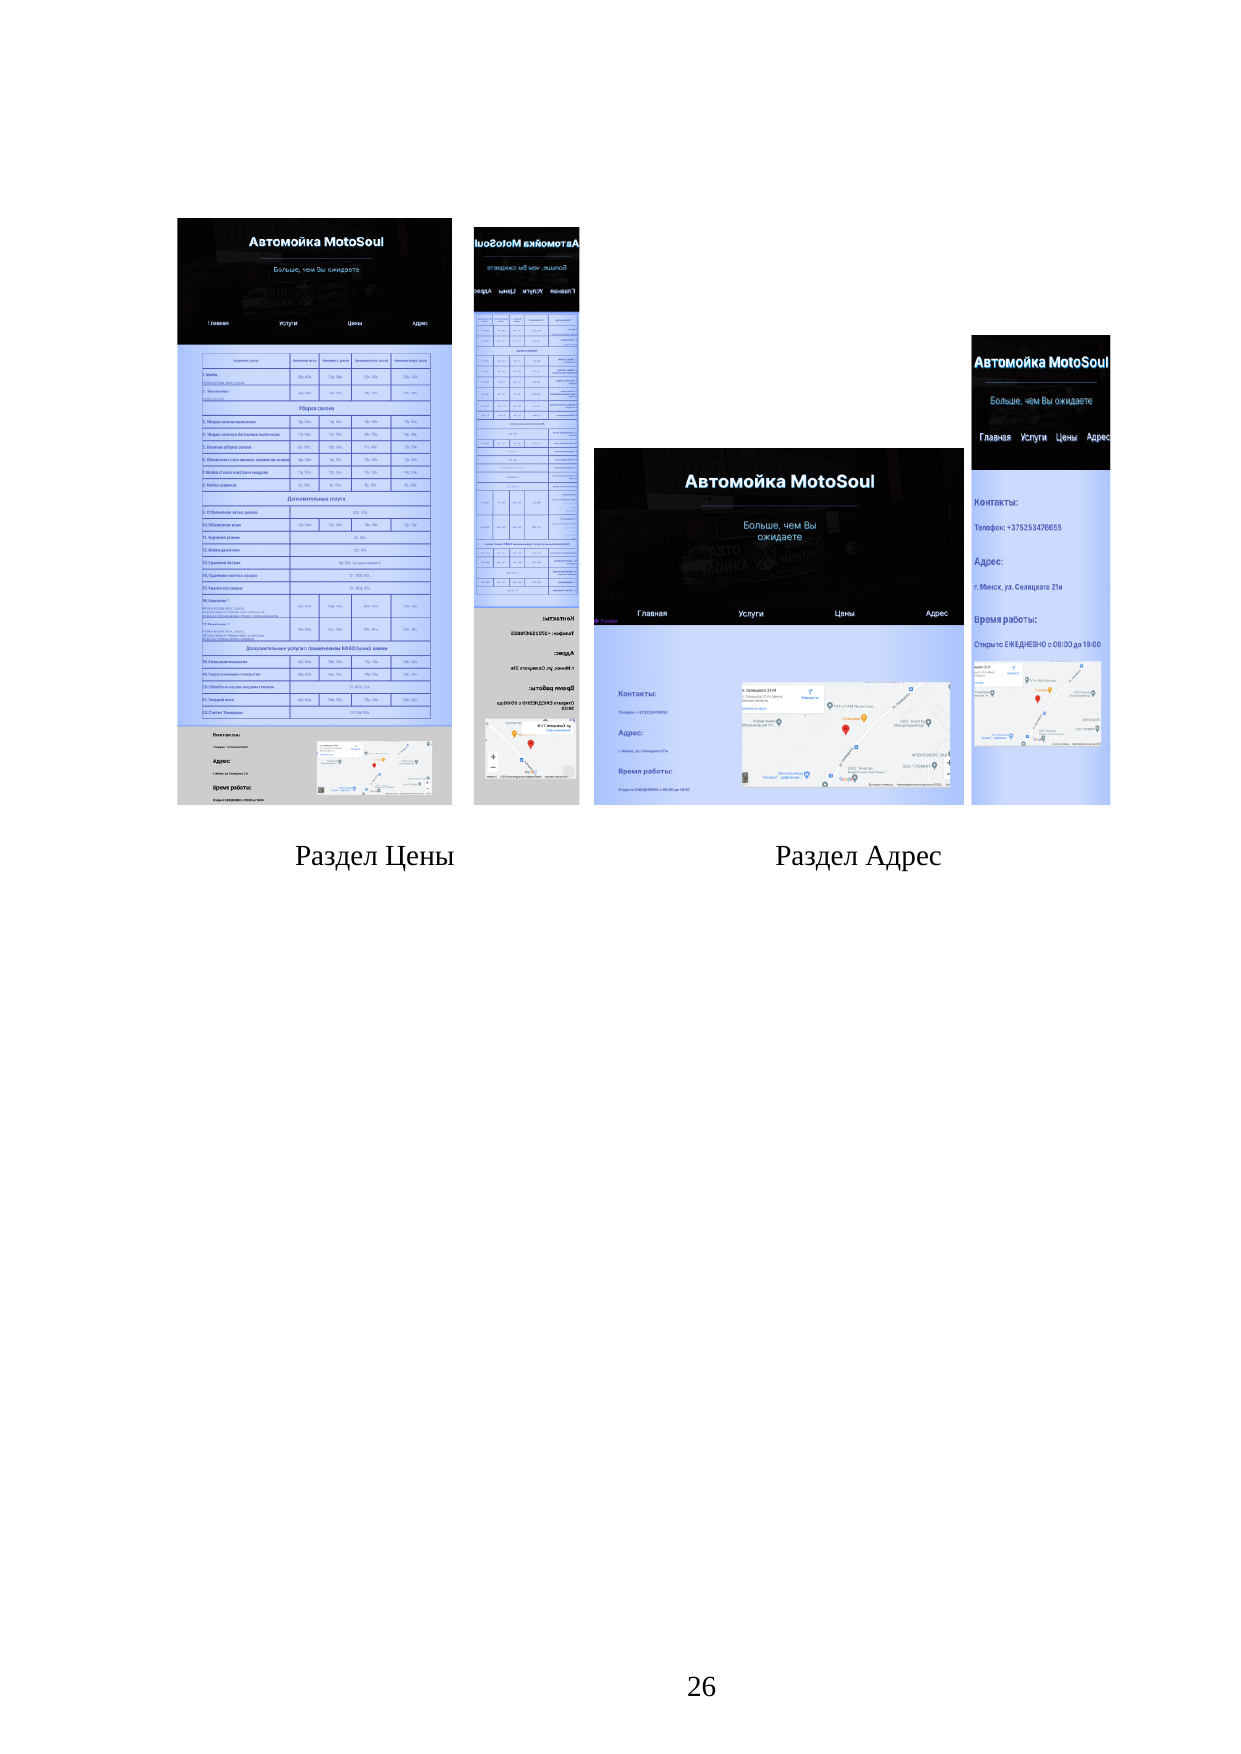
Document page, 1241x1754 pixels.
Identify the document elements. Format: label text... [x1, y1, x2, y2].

picture [594, 448, 964, 805]
picture [473, 227, 580, 805]
picture [971, 335, 1111, 805]
picture [177, 218, 452, 805]
text Раздел Цены Раздел Адрес [177, 838, 1152, 872]
